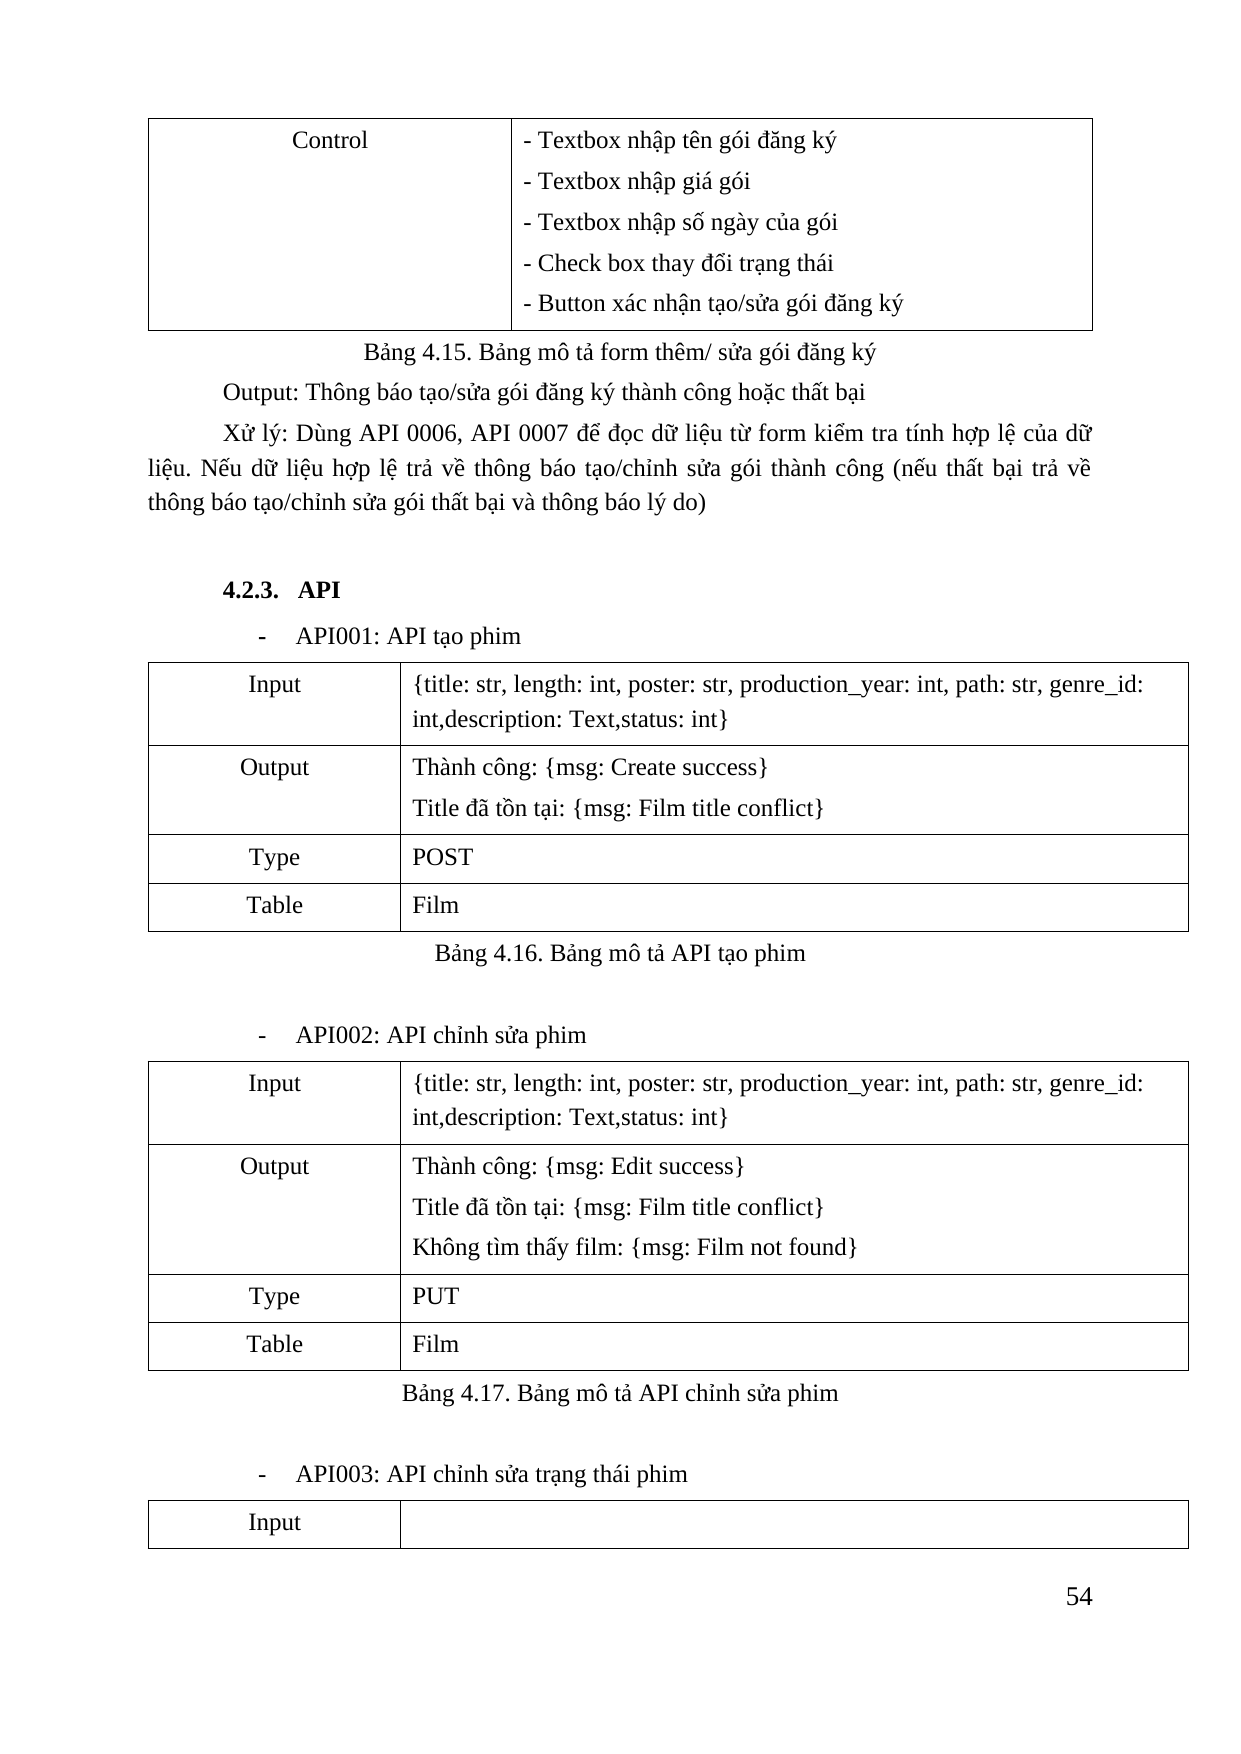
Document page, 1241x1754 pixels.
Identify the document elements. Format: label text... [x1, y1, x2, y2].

text Xử lý: Dùng API 0006, API 0007 để đọc dữ liệu từ form kiểm tra tính hợp lệ của dữ liệu. Nếu dữ liệu hợp lệ trả về thông báo tạo/chỉnh sửa gói thành công (nếu thất bại trả về thông báo tạo/chỉnh sửa gói thất bại và thông báo lý do) [148, 418, 1092, 516]
table_header Input [149, 663, 400, 745]
table_cell Output [149, 1145, 400, 1273]
table_cell Thành công: {msg: Edit success} Title đã tồn tại: {msg: Film title conflict} Không tìm thấy film: {msg: Film not found} [401, 1145, 1188, 1273]
table_cell Type [149, 1275, 400, 1322]
table_header {title: str, length: int, poster: str, production_year: int, path: str, genre_id: int,description: Text,status: int} [401, 1062, 1188, 1143]
table_cell Table [149, 1323, 400, 1370]
text Bảng 4.17. Bảng mô tả API chỉnh sửa phim [148, 1378, 1092, 1406]
table_header Input [149, 1501, 400, 1548]
table_cell Film [401, 1323, 1188, 1370]
table_cell Thành công: {msg: Create success} Title đã tồn tại: {msg: Film title conflict} [401, 746, 1188, 834]
text Output: Thông báo tạo/sửa gói đăng ký thành công hoặc thất bại [148, 377, 1092, 406]
list API [223, 575, 1092, 603]
table_cell Type [149, 835, 400, 883]
list API002: API chỉnh sửa phim [258, 1020, 1092, 1049]
text Bảng 4.16. Bảng mô tả API tạo phim [148, 938, 1092, 967]
table_cell Control [149, 119, 511, 329]
table_cell Table [149, 884, 400, 931]
table_cell POST [401, 835, 1188, 883]
list API003: API chỉnh sửa trạng thái phim [258, 1459, 1092, 1488]
text Bảng 4.15. Bảng mô tả form thêm/ sửa gói đăng ký [148, 337, 1092, 366]
table_cell Output [149, 746, 400, 834]
list API001: API tạo phim [258, 621, 1092, 650]
table_cell Film [401, 884, 1188, 931]
table_cell - Textbox nhập tên gói đăng ký - Textbox nhập giá gói - Textbox nhập số ngày của gói - Check box thay đổi trạng thái - Button xác nhận tạo/sửa gói đăng ký [512, 119, 1092, 329]
table_cell PUT [401, 1275, 1188, 1322]
table_header {title: str, length: int, poster: str, production_year: int, path: str, genre_id: int,description: Text,status: int} [401, 663, 1188, 745]
table_header [401, 1501, 1188, 1548]
table_header Input [149, 1062, 400, 1143]
